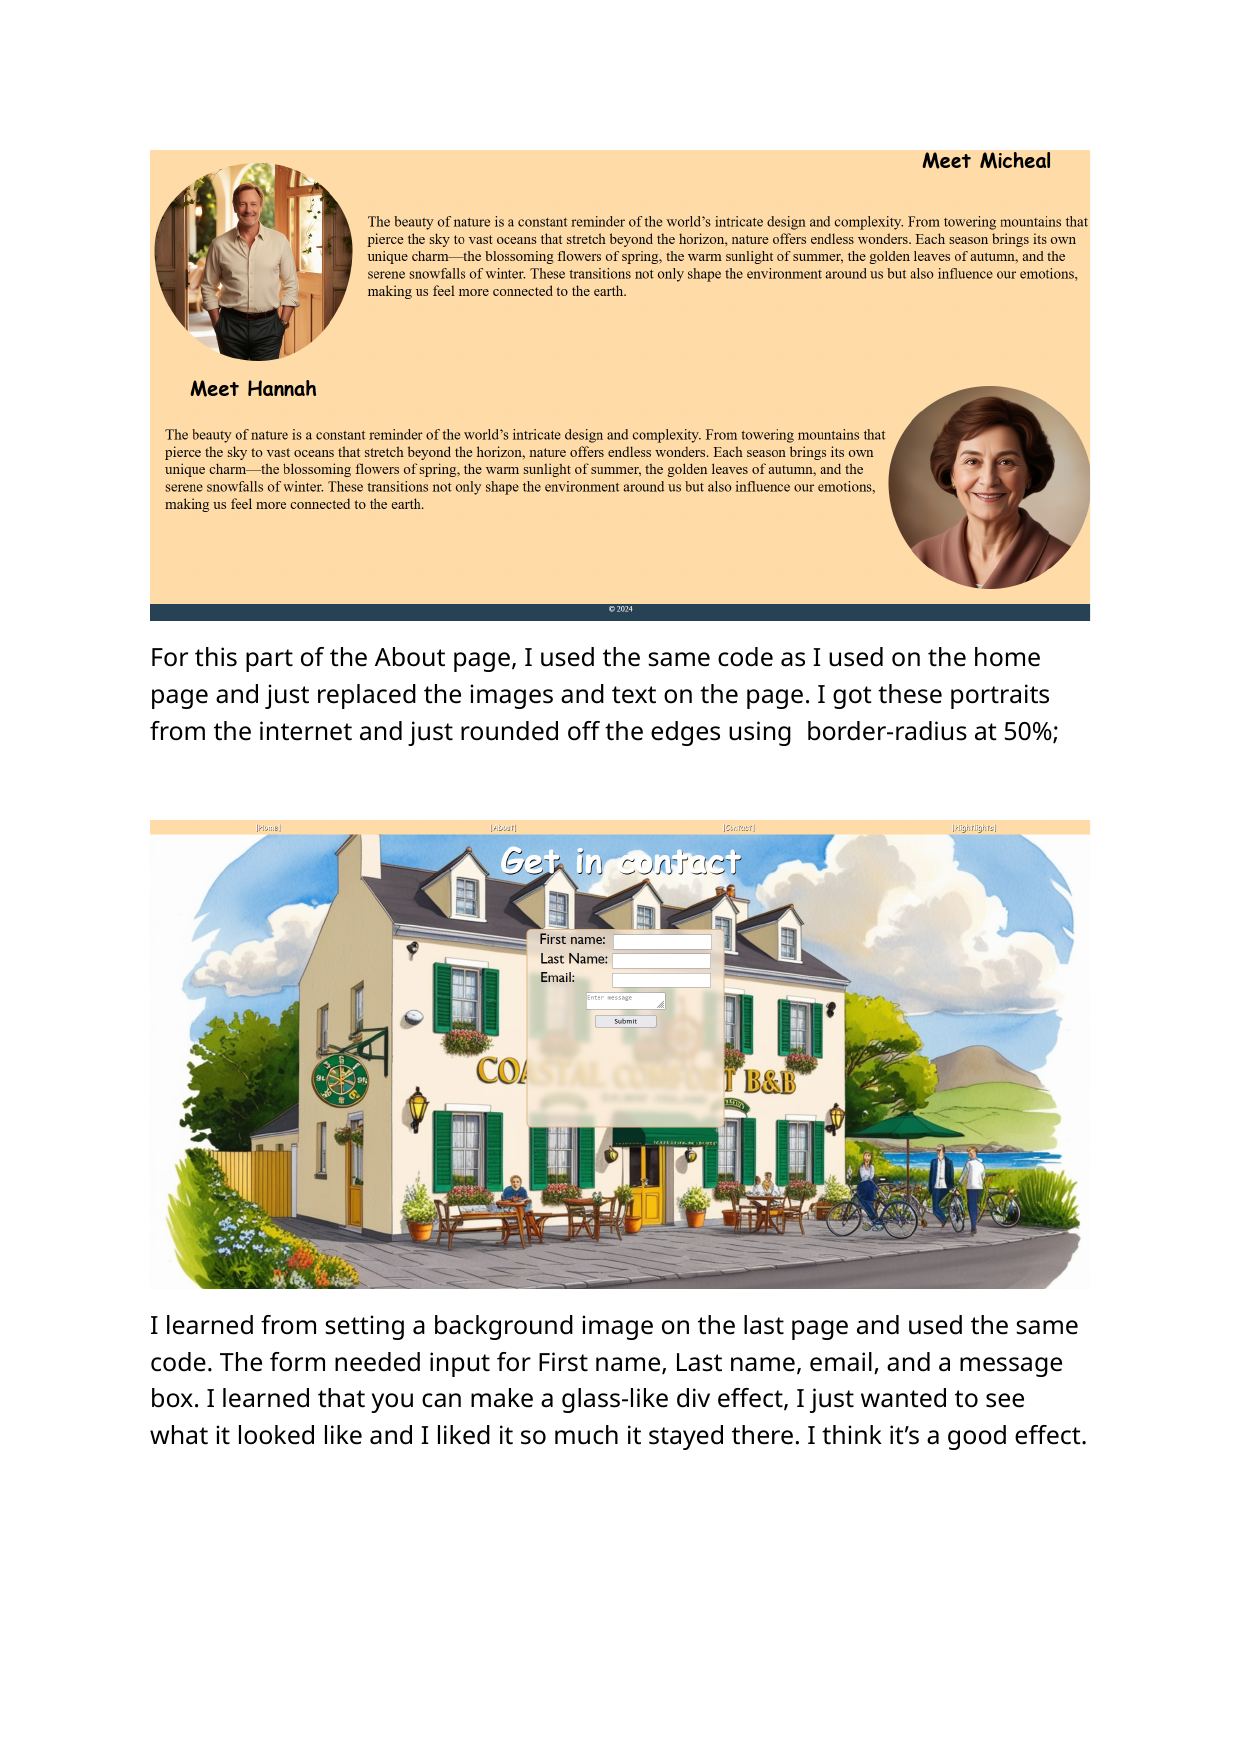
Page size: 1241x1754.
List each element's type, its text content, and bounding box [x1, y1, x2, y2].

picture [150, 150, 1091, 621]
text For this part of the About page, I used the same code as I used on the home page and just replaced the images and text on the page. I got these portraits from the internet and just rounded off the edges using border-radius at 50%; [150, 640, 1090, 748]
text I learned from setting a background image on the last page and used the same code. The form needed input for First name, Last name, email, and a message box. I learned that you can make a glass-like div effect, I just wanted to see what it looked like and I liked it so much it stayed there. I think it’s a good effect. [150, 1307, 1090, 1452]
picture [150, 820, 1091, 1289]
